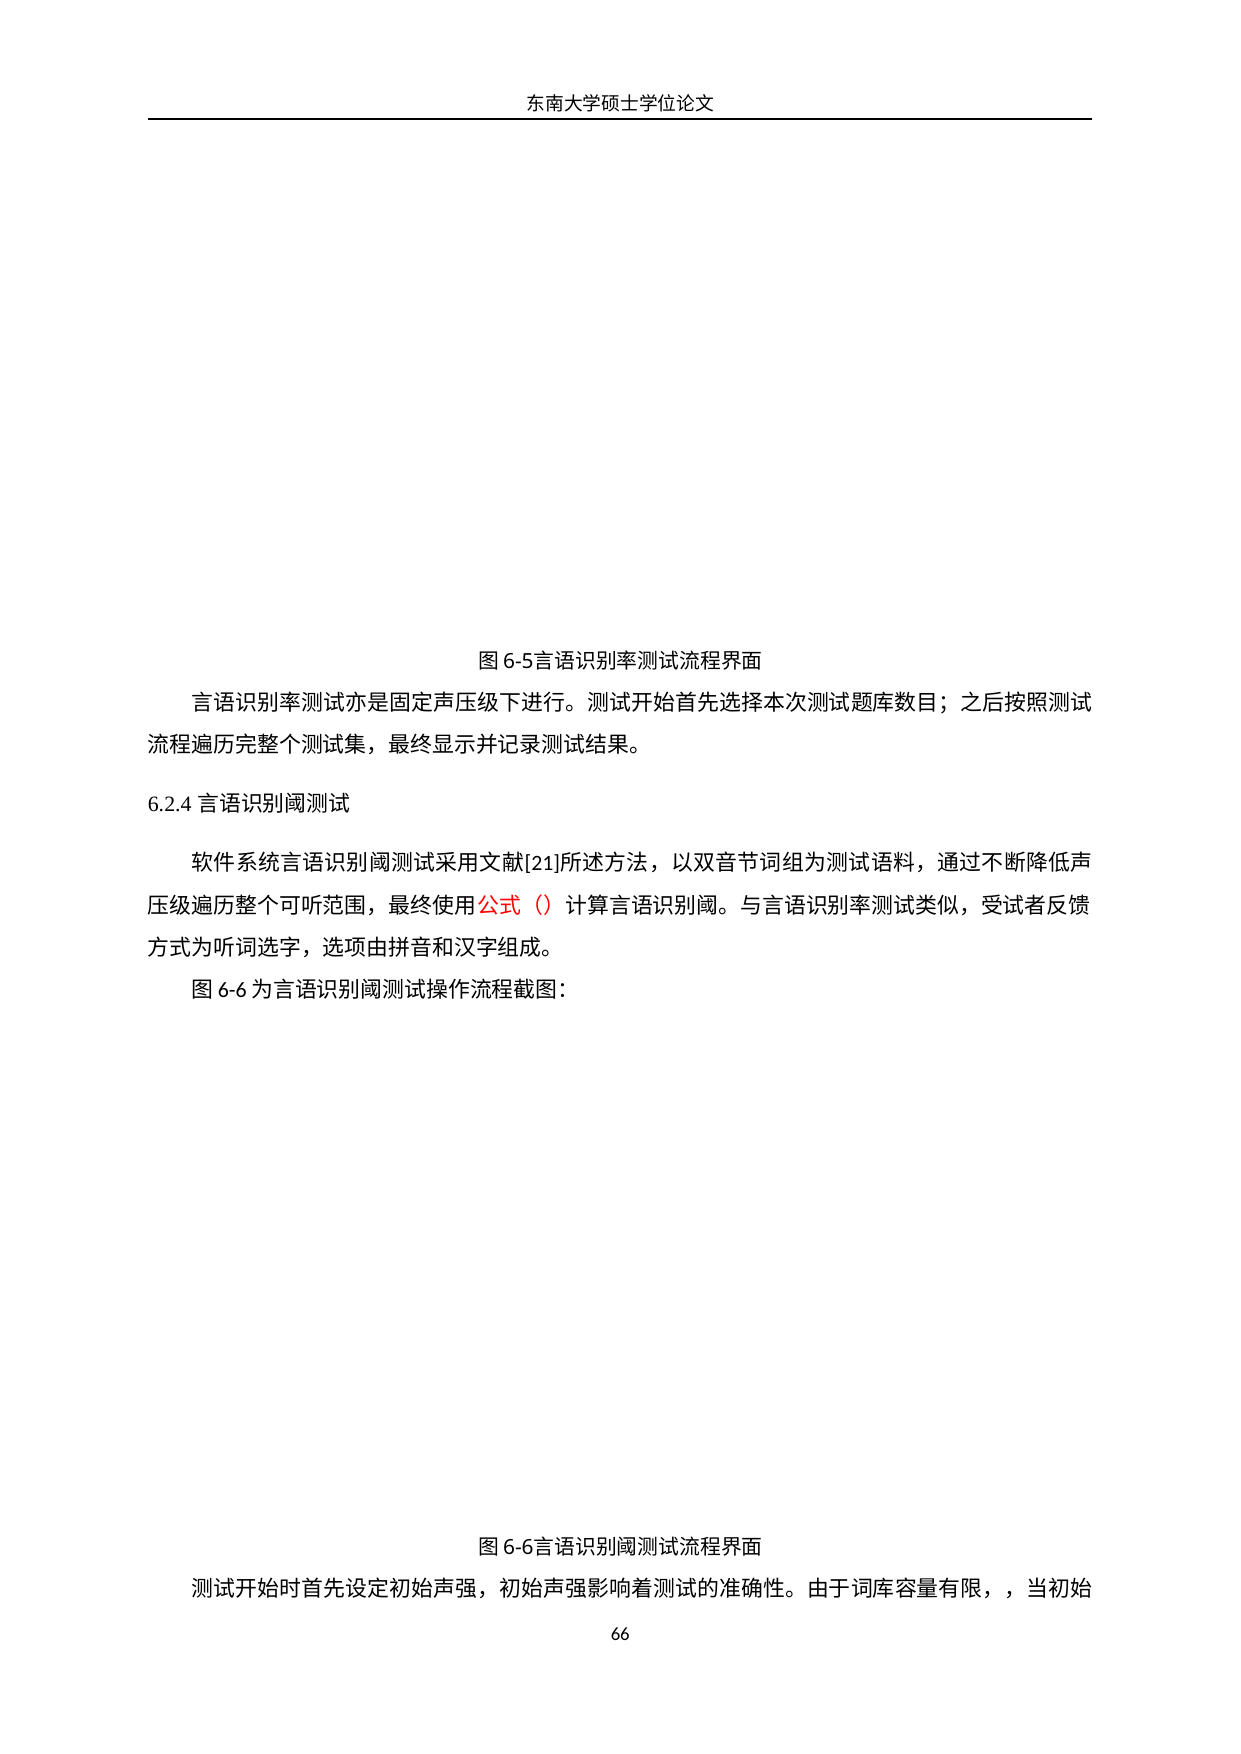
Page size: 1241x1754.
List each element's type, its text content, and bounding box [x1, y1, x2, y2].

text 软件系统言语识别阈测试采用文献[21]所述方法，以双音节词组为测试语料，通过不断降低声压级遍历整个可听范围，最终使用公式（）计算言语识别阈。与言语识别率测试类似，受试者反馈方式为听词选字，选项由拼音和汉字组成。 [148, 844, 1092, 963]
text 图6-5言语识别率测试流程界面 [148, 642, 1092, 676]
text 言语识别率测试亦是固定声压级下进行。测试开始首先选择本次测试题库数目；之后按照测试流程遍历完整个测试集，最终显示并记录测试结果。 [148, 684, 1092, 760]
text 图6-6为言语识别阈测试操作流程截图： [148, 971, 1092, 1005]
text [148, 1570, 1092, 1604]
text 6.2.4 言语识别阈测试 [148, 785, 1092, 819]
text 图6-6言语识别阈测试流程界面 [148, 1529, 1092, 1563]
